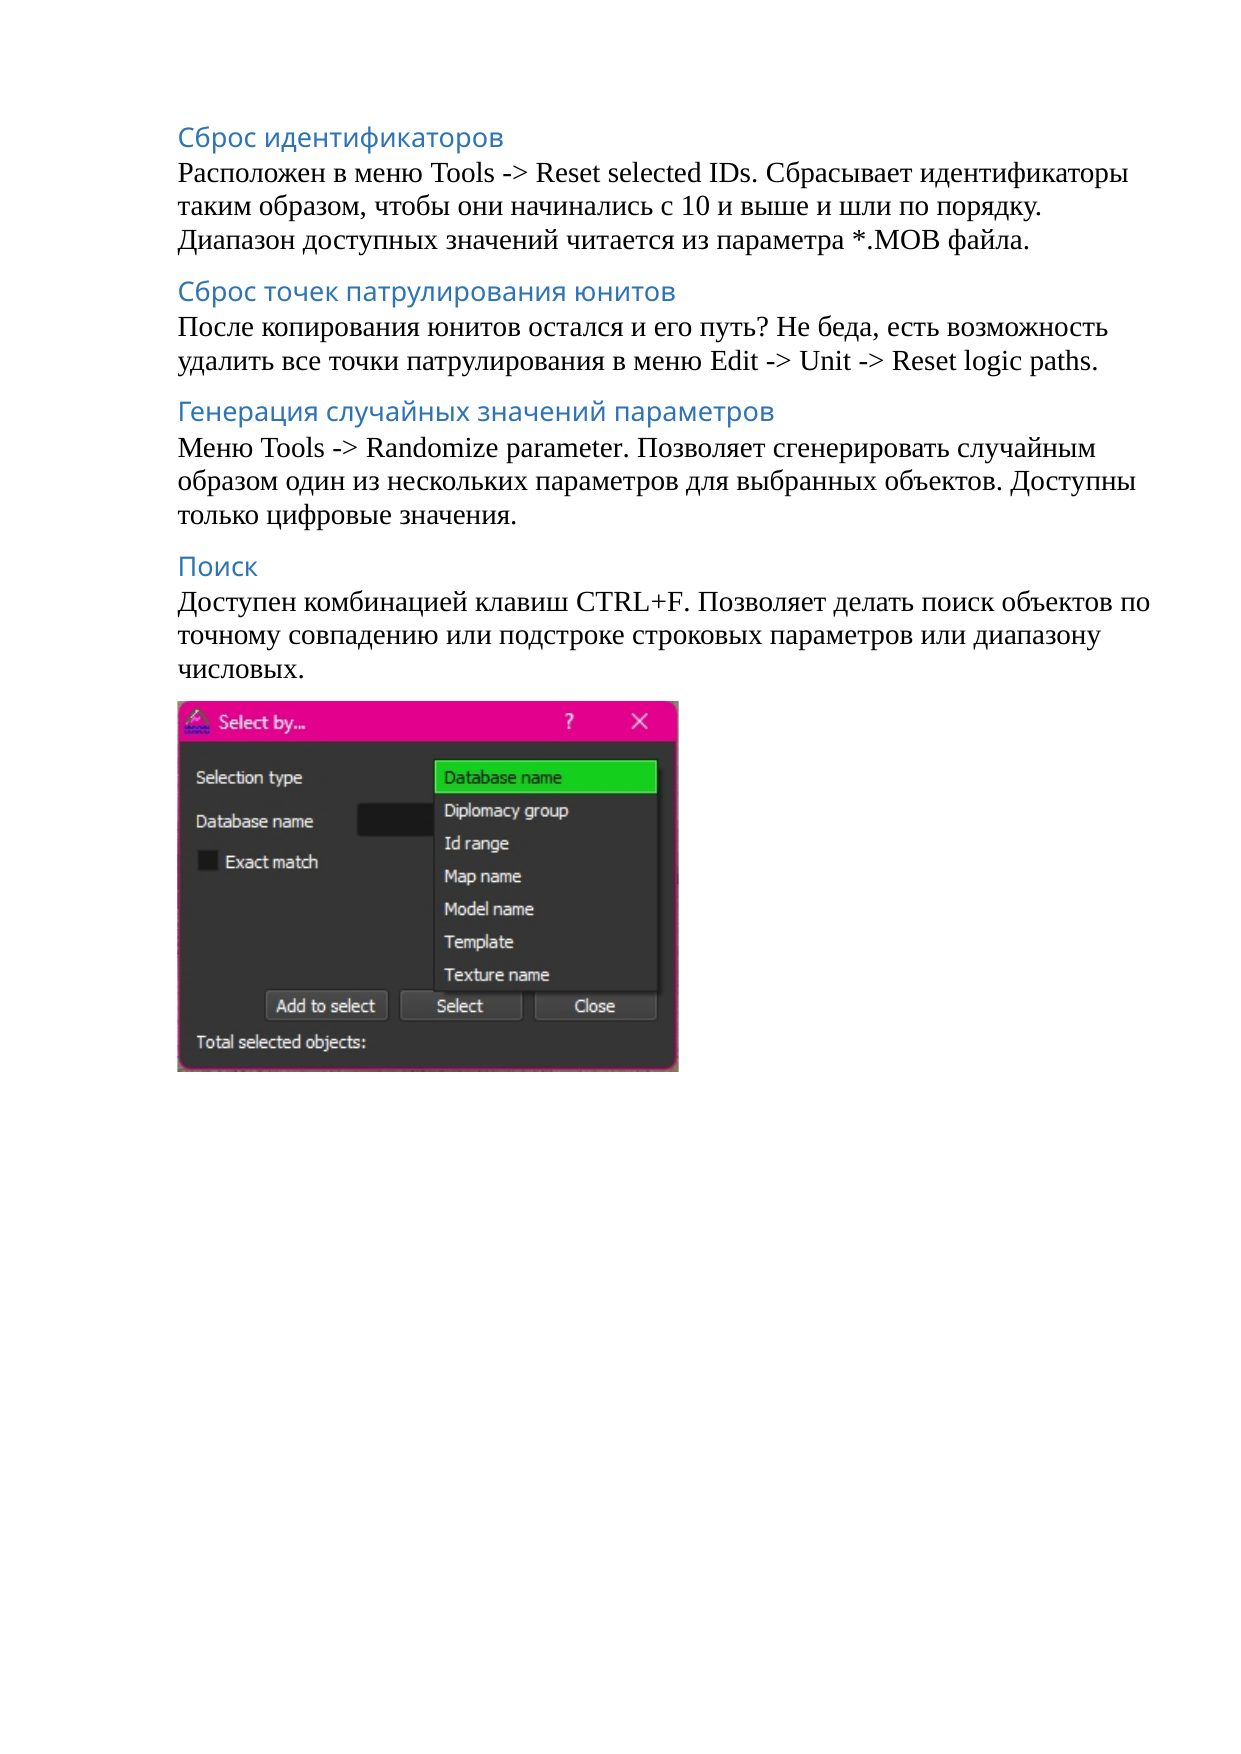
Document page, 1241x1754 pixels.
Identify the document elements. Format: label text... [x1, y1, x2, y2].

subtitle Сброс идентификаторов [177, 118, 1152, 155]
text Меню Tools -> Randomize parameter. Позволяет сгенерировать случайным образом один из нескольких параметров для выбранных объектов. Доступны только цифровые значения. [177, 430, 1152, 530]
subtitle Генерация случайных значений параметров [177, 393, 1152, 430]
picture [177, 701, 679, 1072]
text После копирования юнитов остался и его путь? Не беда, есть возможность удалить все точки патрулирования в меню Edit -> Unit -> Reset logic paths. [177, 309, 1152, 376]
subtitle Сброс точек патрулирования юнитов [177, 272, 1152, 309]
text Расположен в меню Tools -> Reset selected IDs. Сбрасывает идентификаторы таким образом, чтобы они начинались с 10 и выше и шли по порядку. Диапазон доступных значений читается из параметра *.MOB файла. [177, 155, 1152, 256]
text Доступен комбинацией клавиш CTRL+F. Позволяет делать поиск объектов по точному совпадению или подстроке строковых параметров или диапазону числовых. [177, 584, 1152, 684]
subtitle Поиск [177, 547, 1152, 584]
